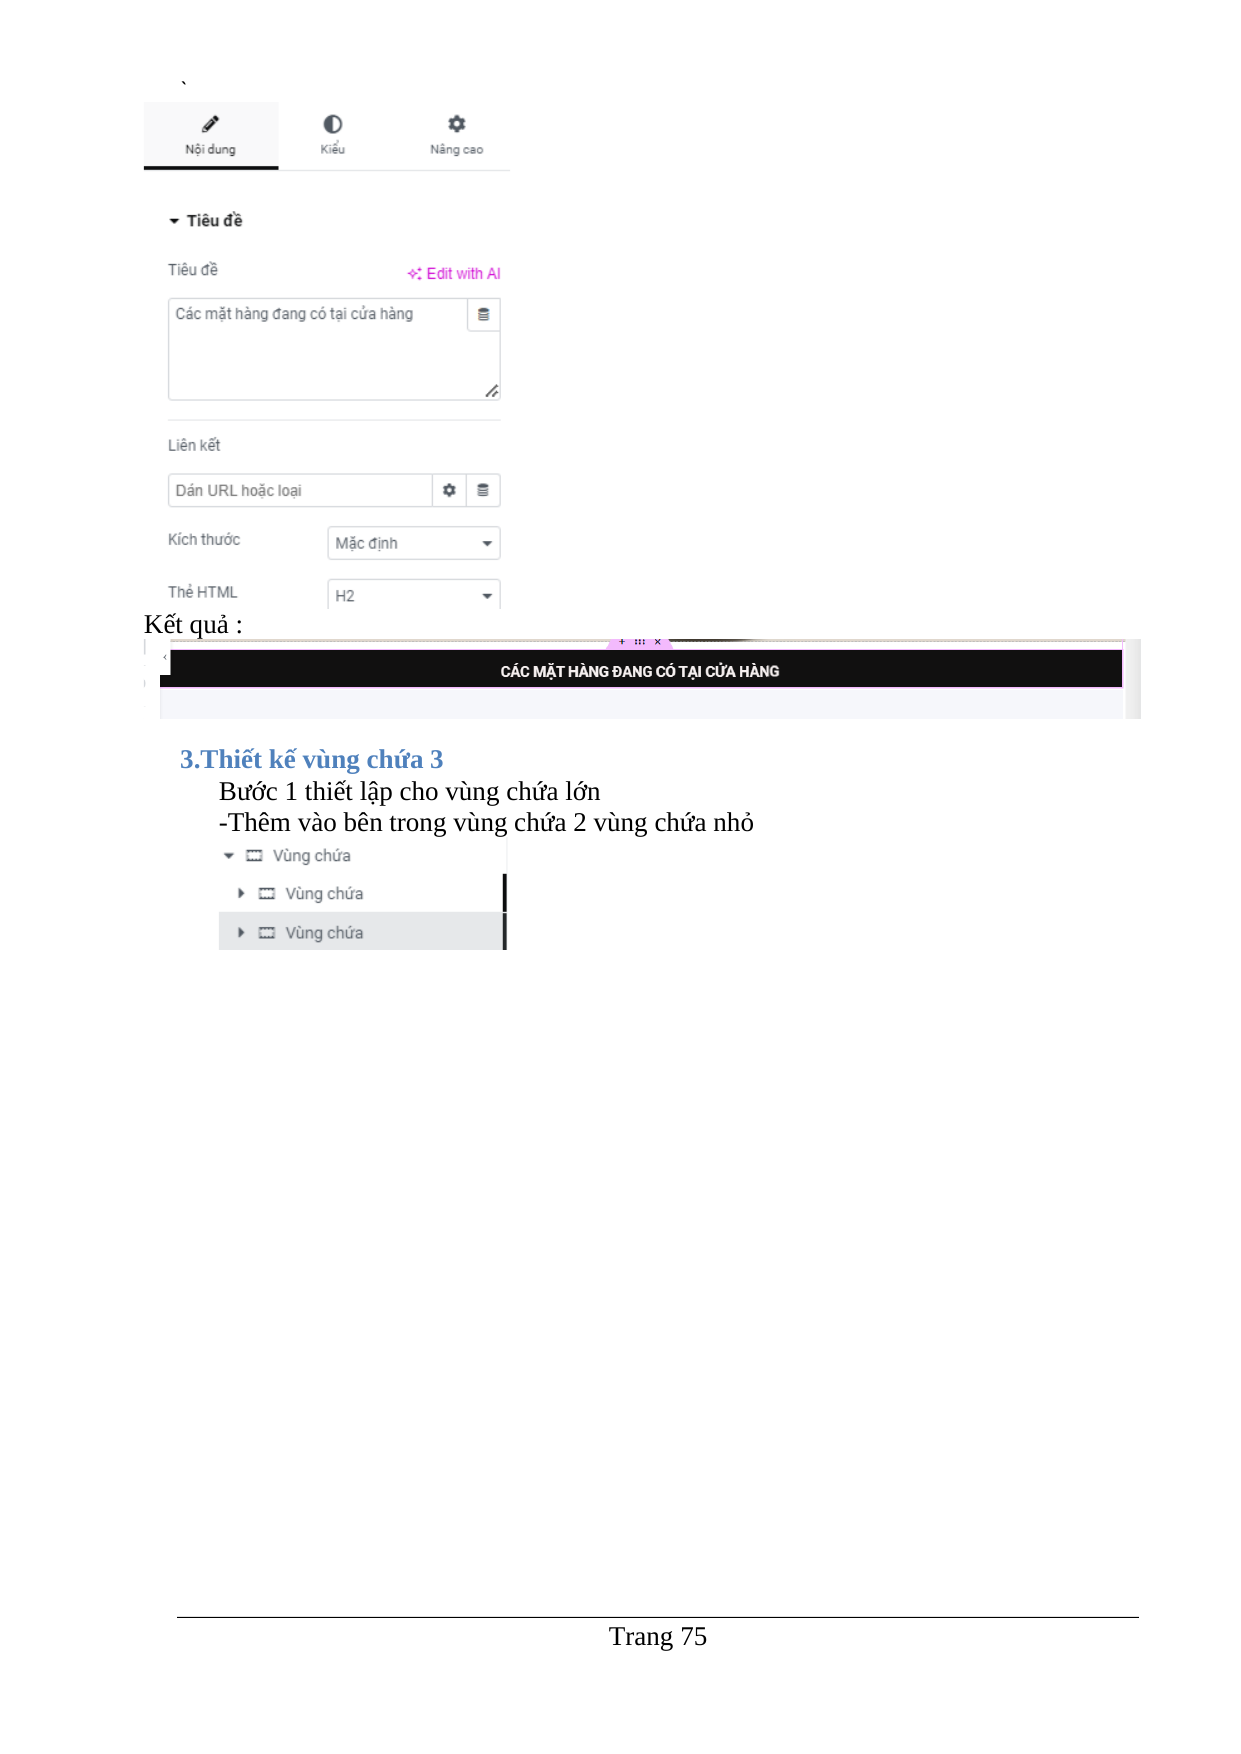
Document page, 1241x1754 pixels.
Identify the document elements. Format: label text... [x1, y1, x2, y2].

picture [218, 837, 508, 950]
picture [143, 102, 511, 609]
subtitle 3.Thiết kế vùng chứa 3 [180, 744, 1192, 775]
picture [143, 639, 1193, 719]
text -Thêm vào bên trong vùng chứa 2 vùng chứa nhỏ [144, 806, 1192, 837]
text Kết quả : [144, 608, 1192, 639]
text Bước 1 thiết lập cho vùng chứa lớn [144, 775, 1192, 806]
